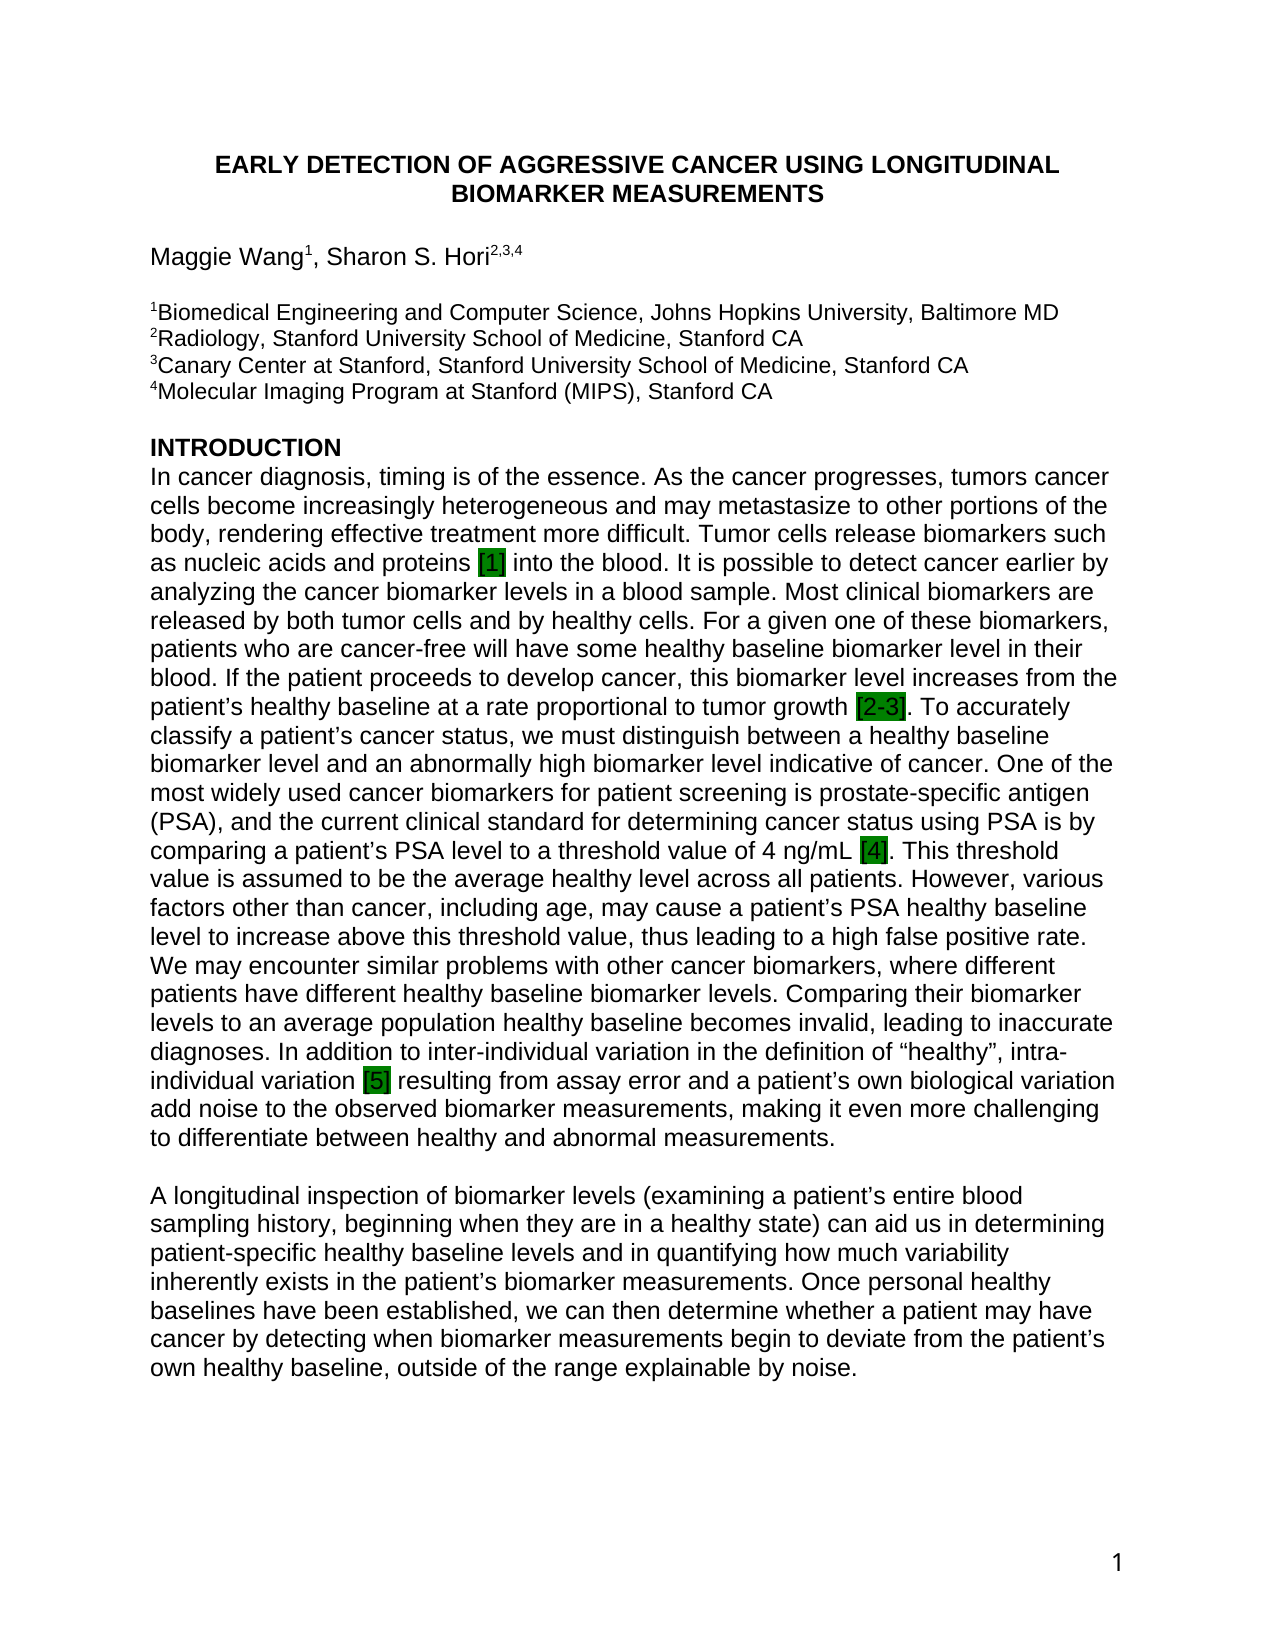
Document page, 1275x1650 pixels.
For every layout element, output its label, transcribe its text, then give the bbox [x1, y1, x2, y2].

text 2Radiology, Stanford University School of Medicine, Stanford CA [150, 325, 1125, 352]
text EARLY DETECTION OF AGGRESSIVE CANCER USING LONGITUDINAL BIOMARKER MEASUREMENTS [150, 150, 1125, 207]
text Maggie Wang1, Sharon S. Hori2,3,4 [150, 242, 1125, 270]
text A longitudinal inspection of biomarker levels (examining a patient’s entire blood sampling history, beginning when they are in a healthy state) can aid us in determining patient-specific healthy baseline levels and in quantifying how much variability inherently exists in the patient’s biomarker measurements. Once personal healthy baselines have been established, we can then determine whether a patient may have cancer by detecting when biomarker measurements begin to deviate from the patient’s own healthy baseline, outside of the range explainable by noise. [150, 1181, 1125, 1382]
text In cancer diagnosis, timing is of the essence. As the cancer progresses, tumors cancer cells become increasingly heterogeneous and may metastasize to other portions of the body, rendering effective treatment more difficult. Tumor cells release biomarkers such as nucleic acids and proteins [1] into the blood. It is possible to detect cancer earlier by analyzing the cancer biomarker levels in a blood sample. Most clinical biomarkers are released by both tumor cells and by healthy cells. For a given one of these biomarkers, patients who are cancer-free will have some healthy baseline biomarker level in their blood. If the patient proceeds to develop cancer, this biomarker level increases from the patient’s healthy baseline at a rate proportional to tumor growth [2-3]. To accurately classify a patient’s cancer status, we must distinguish between a healthy baseline biomarker level and an abnormally high biomarker level indicative of cancer. One of the most widely used cancer biomarkers for patient screening is prostate-specific antigen (PSA), and the current clinical standard for determining cancer status using PSA is by comparing a patient’s PSA level to a threshold value of 4 ng/mL [4]. This threshold value is assumed to be the average healthy level across all patients. However, various factors other than cancer, including age, may cause a patient’s PSA healthy baseline level to increase above this threshold value, thus leading to a high false positive rate. We may encounter similar problems with other cancer biomarkers, where different patients have different healthy baseline biomarker levels. Comparing their biomarker levels to an average population healthy baseline becomes invalid, leading to inaccurate diagnoses. In addition to inter-individual variation in the definition of “healthy”, intra-individual variation [5] resulting from assay error and a patient’s own biological variation add noise to the observed biomarker measurements, making it even more challenging to differentiate between healthy and abnormal measurements. [150, 462, 1125, 1152]
text 4Molecular Imaging Program at Stanford (MIPS), Stanford CA [150, 378, 1125, 404]
text INTRODUCTION [150, 433, 1125, 462]
text 1Biomedical Engineering and Computer Science, Johns Hopkins University, Baltimore MD [150, 299, 1125, 325]
text 3Canary Center at Stanford, Stanford University School of Medicine, Stanford CA [150, 352, 1125, 378]
